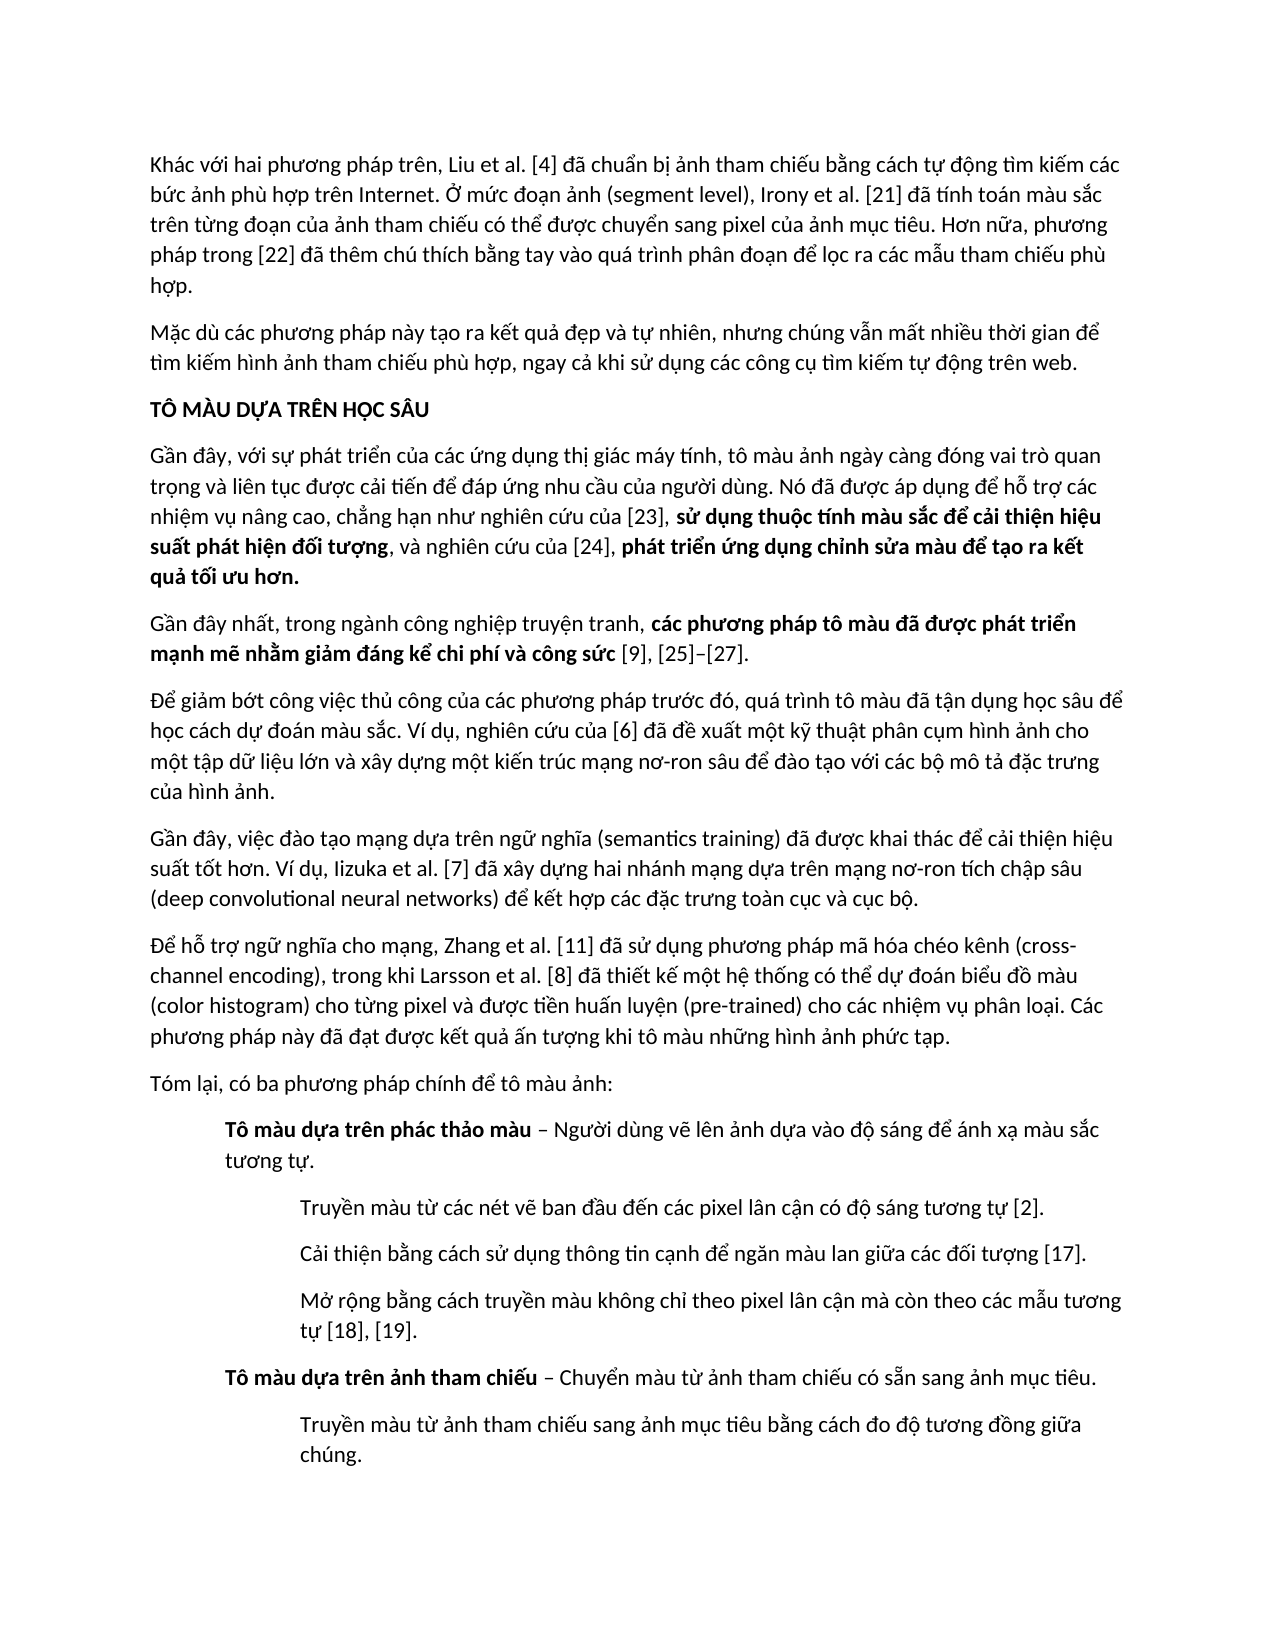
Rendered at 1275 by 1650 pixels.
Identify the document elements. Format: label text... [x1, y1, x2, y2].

text Truyền màu từ các nét vẽ ban đầu đến các pixel lân cận có độ sáng tương tự [2]. [225, 1193, 1125, 1221]
text Tô màu dựa trên ảnh tham chiếu – Chuyển màu từ ảnh tham chiếu có sẵn sang ảnh mục tiêu. [225, 1363, 1125, 1392]
text Cải thiện bằng cách sử dụng thông tin cạnh để ngăn màu lan giữa các đối tượng [17]. [225, 1239, 1125, 1268]
text Tóm lại, có ba phương pháp chính để tô màu ảnh: [150, 1069, 1125, 1097]
text Gần đây nhất, trong ngành công nghiệp truyện tranh, các phương pháp tô màu đã được phát triển mạnh mẽ nhằm giảm đáng kể chi phí và công sức [9], [25]–[27]. [150, 609, 1125, 668]
text TÔ MÀU DỰA TRÊN HỌC SÂU [150, 395, 1125, 423]
text Để hỗ trợ ngữ nghĩa cho mạng, Zhang et al. [11] đã sử dụng phương pháp mã hóa chéo kênh (cross-channel encoding), trong khi Larsson et al. [8] đã thiết kế một hệ thống có thể dự đoán biểu đồ màu (color histogram) cho từng pixel và được tiền huấn luyện (pre-trained) cho các nhiệm vụ phân loại. Các phương pháp này đã đạt được kết quả ấn tượng khi tô màu những hình ảnh phức tạp. [150, 931, 1125, 1050]
text Tô màu dựa trên phác thảo màu – Người dùng vẽ lên ảnh dựa vào độ sáng để ánh xạ màu sắc tương tự. [225, 1116, 1125, 1174]
text Gần đây, với sự phát triển của các ứng dụng thị giác máy tính, tô màu ảnh ngày càng đóng vai trò quan trọng và liên tục được cải tiến để đáp ứng nhu cầu của người dùng. Nó đã được áp dụng để hỗ trợ các nhiệm vụ nâng cao, chẳng hạn như nghiên cứu của [23], sử dụng thuộc tính màu sắc để cải thiện hiệu suất phát hiện đối tượng, và nghiên cứu của [24], phát triển ứng dụng chỉnh sửa màu để tạo ra kết quả tối ưu hơn. [150, 442, 1125, 591]
text Truyền màu từ ảnh tham chiếu sang ảnh mục tiêu bằng cách đo độ tương đồng giữa chúng. [300, 1410, 1125, 1469]
text Mở rộng bằng cách truyền màu không chỉ theo pixel lân cận mà còn theo các mẫu tương tự [18], [19]. [300, 1286, 1125, 1345]
text Khác với hai phương pháp trên, Liu et al. [4] đã chuẩn bị ảnh tham chiếu bằng cách tự động tìm kiếm các bức ảnh phù hợp trên Internet. Ở mức đoạn ảnh (segment level), Irony et al. [21] đã tính toán màu sắc trên từng đoạn của ảnh tham chiếu có thể được chuyển sang pixel của ảnh mục tiêu. Hơn nữa, phương pháp trong [22] đã thêm chú thích bằng tay vào quá trình phân đoạn để lọc ra các mẫu tham chiếu phù hợp. [150, 150, 1125, 299]
text Mặc dù các phương pháp này tạo ra kết quả đẹp và tự nhiên, nhưng chúng vẫn mất nhiều thời gian để tìm kiếm hình ảnh tham chiếu phù hợp, ngay cả khi sử dụng các công cụ tìm kiếm tự động trên web. [150, 318, 1125, 376]
text Để giảm bớt công việc thủ công của các phương pháp trước đó, quá trình tô màu đã tận dụng học sâu để học cách dự đoán màu sắc. Ví dụ, nghiên cứu của [6] đã đề xuất một kỹ thuật phân cụm hình ảnh cho một tập dữ liệu lớn và xây dựng một kiến trúc mạng nơ-ron sâu để đào tạo với các bộ mô tả đặc trưng của hình ảnh. [150, 686, 1125, 805]
text Gần đây, việc đào tạo mạng dựa trên ngữ nghĩa (semantics training) đã được khai thác để cải thiện hiệu suất tốt hơn. Ví dụ, Iizuka et al. [7] đã xây dựng hai nhánh mạng dựa trên mạng nơ-ron tích chập sâu (deep convolutional neural networks) để kết hợp các đặc trưng toàn cục và cục bộ. [150, 824, 1125, 912]
